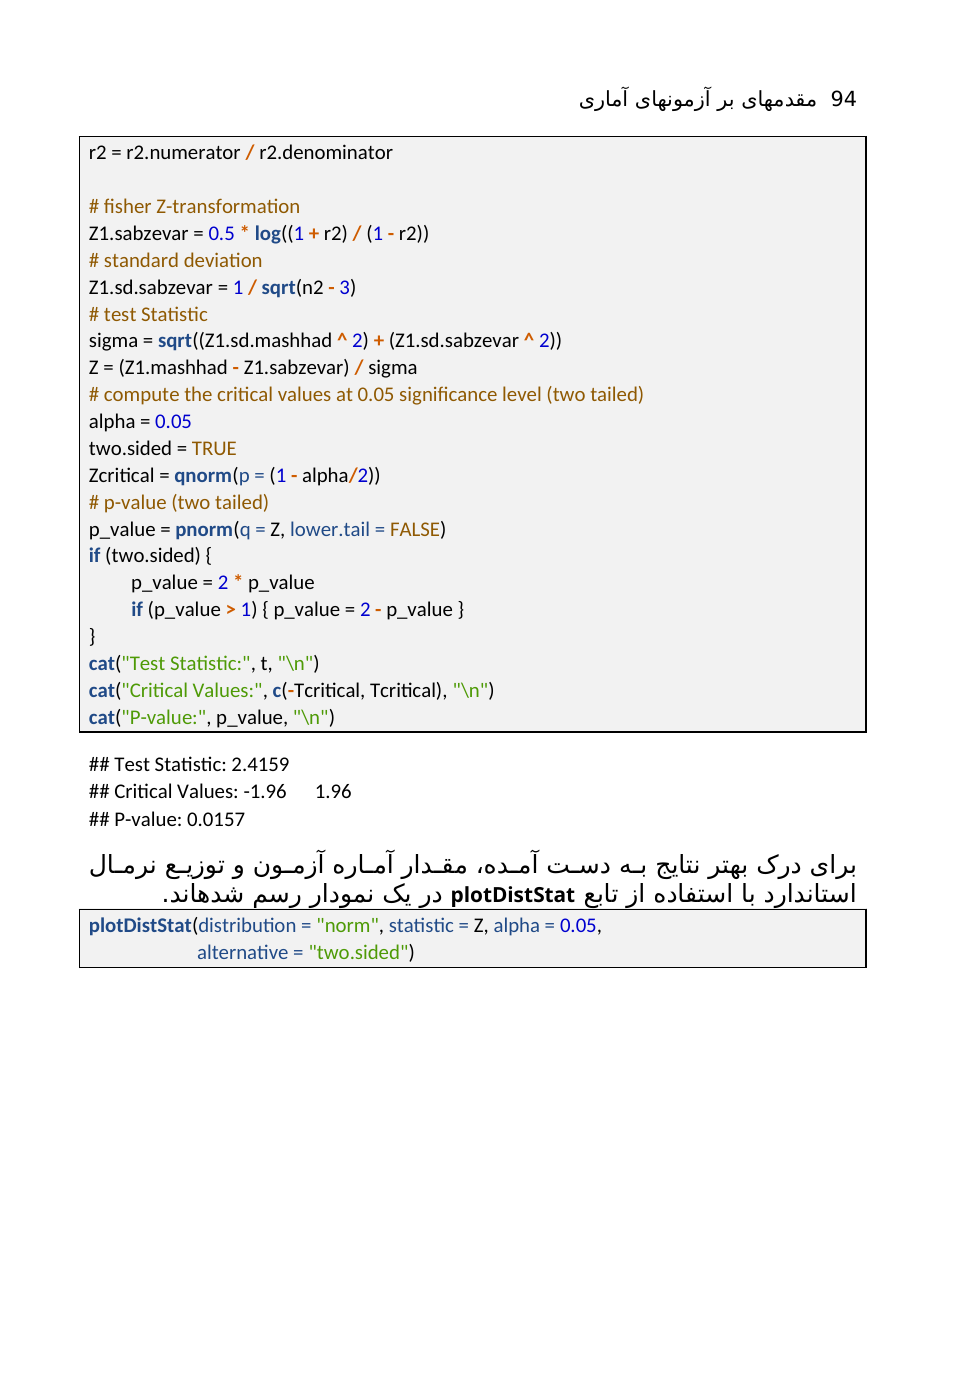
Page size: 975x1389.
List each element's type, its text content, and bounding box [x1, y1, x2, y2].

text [80, 137, 865, 731]
text ## Test Statistic: 2.4159 ## Critical Values: -1.96 1.96 ## P-value: 0.0157 [89, 751, 857, 831]
text plotDistStat(distribution = "norm", statistic = Z, alpha = 0.05, alternative = "two.sided") [80, 910, 865, 967]
text برای درک بهتر نتایج به دست آمده، مقدار آماره آزمون و توزیع نرمال استاندارد با استفاده از تابع plotDistStat در یک نمودار رسم شده‏اند. [89, 850, 857, 908]
